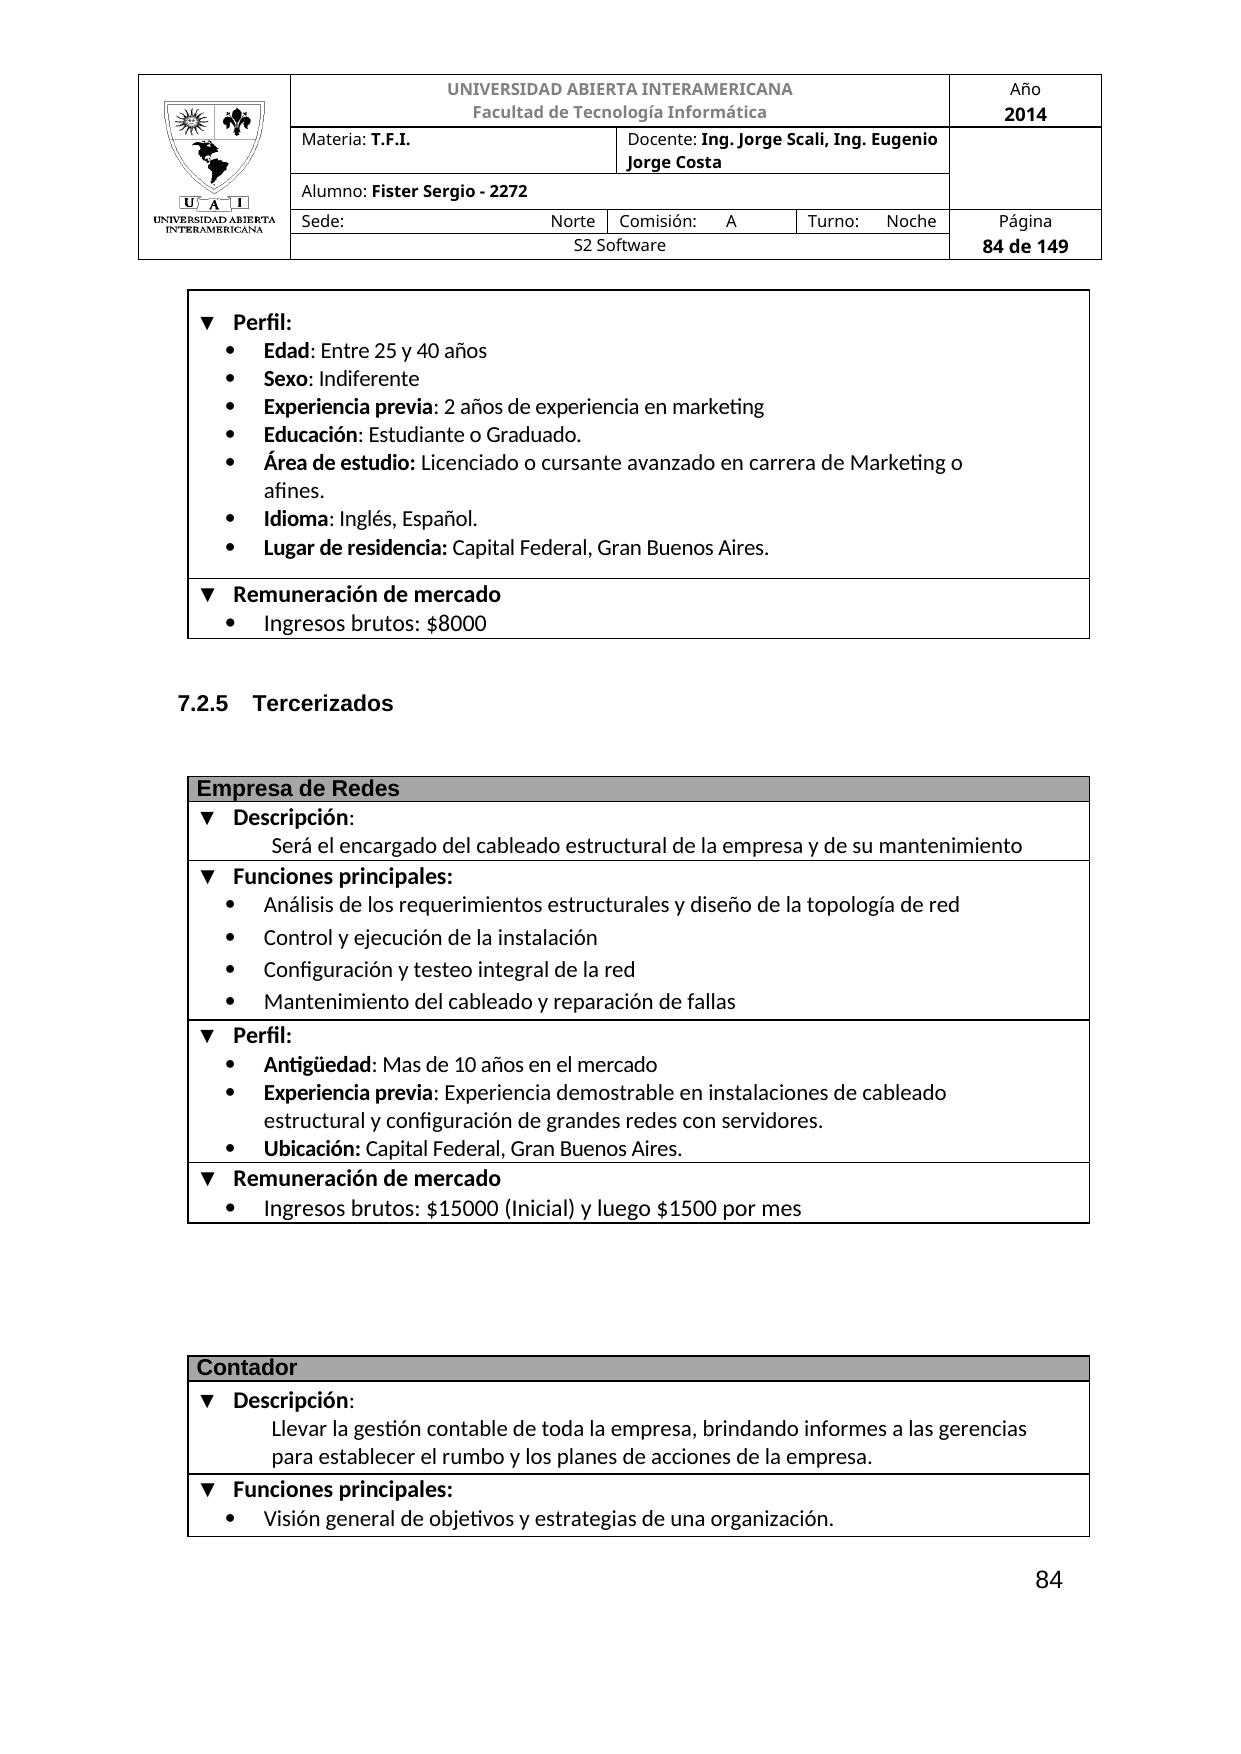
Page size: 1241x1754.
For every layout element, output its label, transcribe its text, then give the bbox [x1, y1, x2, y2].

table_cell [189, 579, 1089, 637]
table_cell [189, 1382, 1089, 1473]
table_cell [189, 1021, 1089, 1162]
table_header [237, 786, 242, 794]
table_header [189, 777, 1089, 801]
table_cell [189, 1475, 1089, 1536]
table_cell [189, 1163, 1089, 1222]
picture [153, 101, 276, 233]
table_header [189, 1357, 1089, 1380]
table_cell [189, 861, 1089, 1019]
subtitle Tercerizados [177, 690, 1063, 717]
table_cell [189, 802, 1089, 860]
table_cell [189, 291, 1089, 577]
